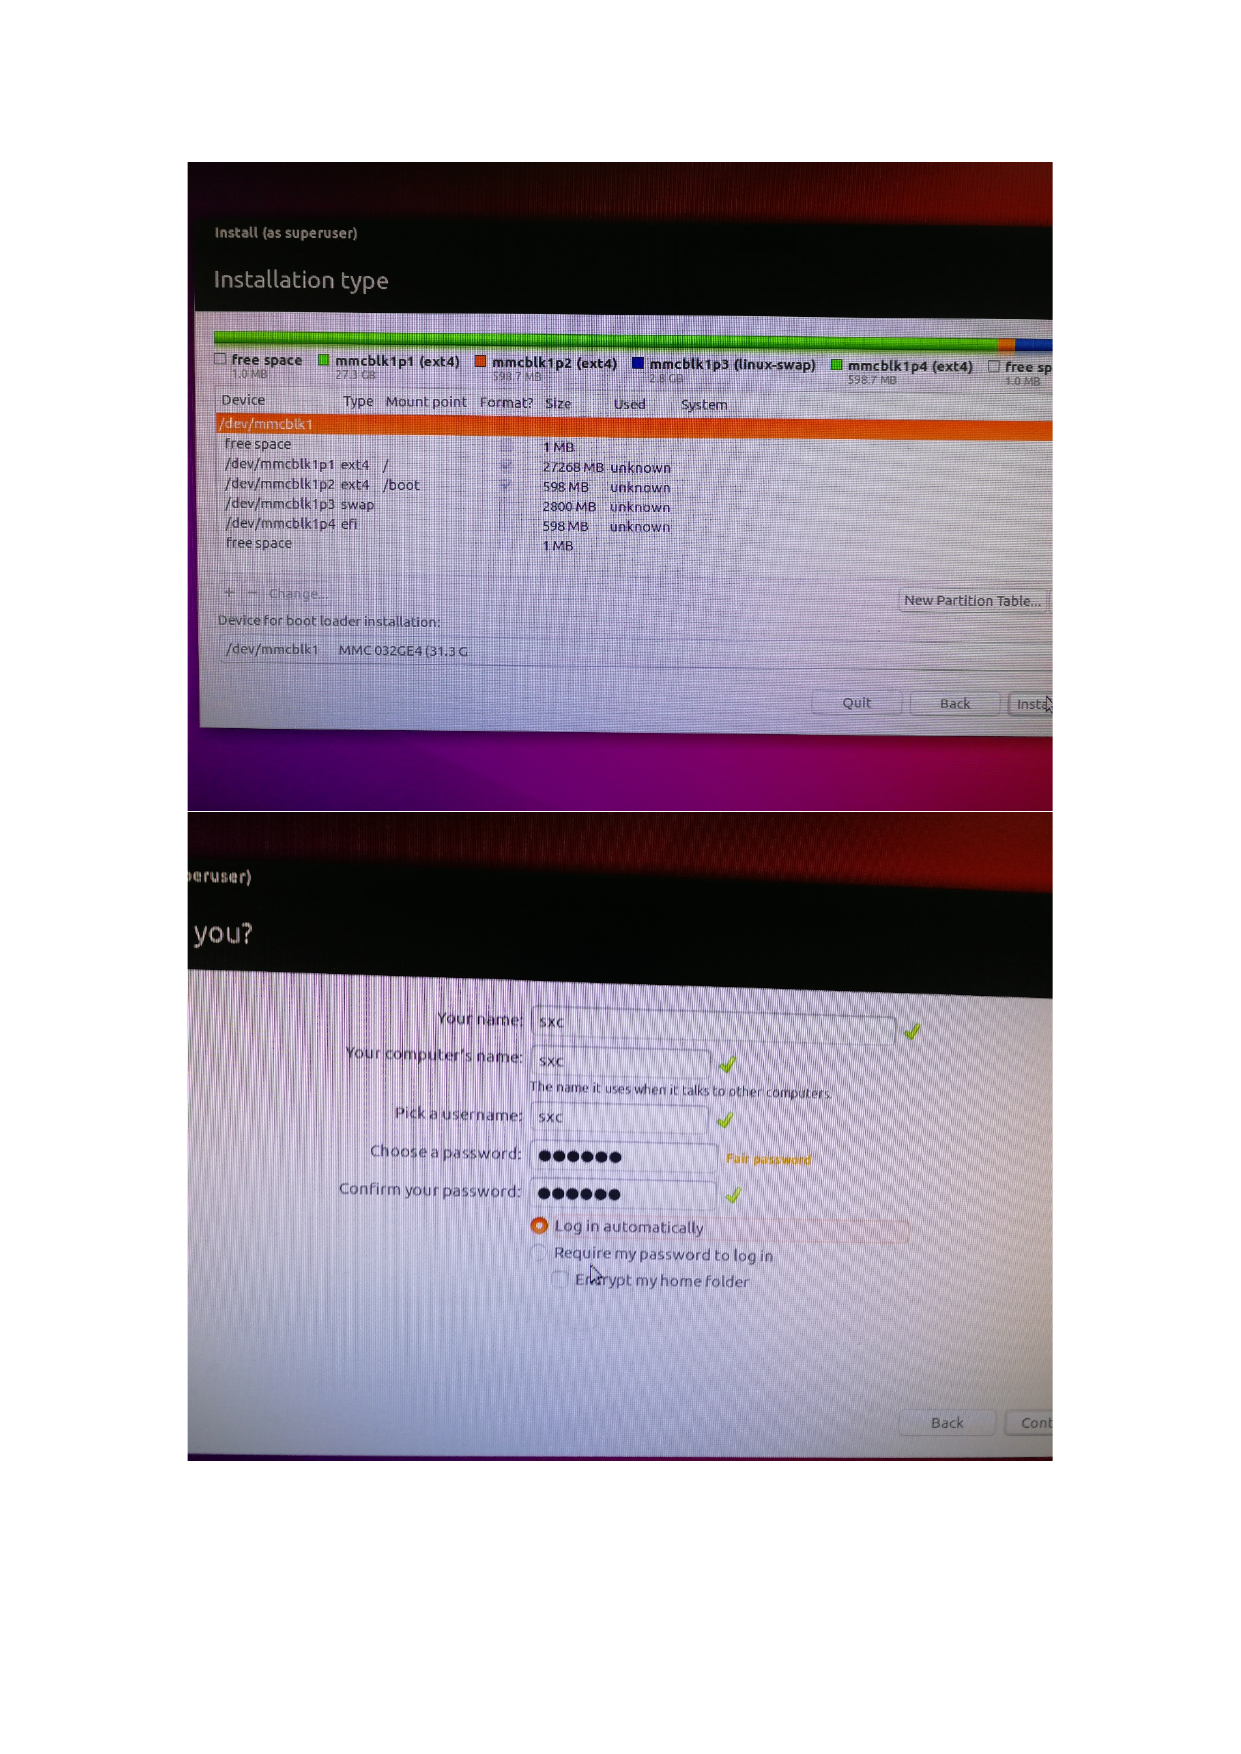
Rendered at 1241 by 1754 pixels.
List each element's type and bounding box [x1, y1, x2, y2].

picture [187, 162, 1053, 811]
picture [187, 812, 1053, 1461]
